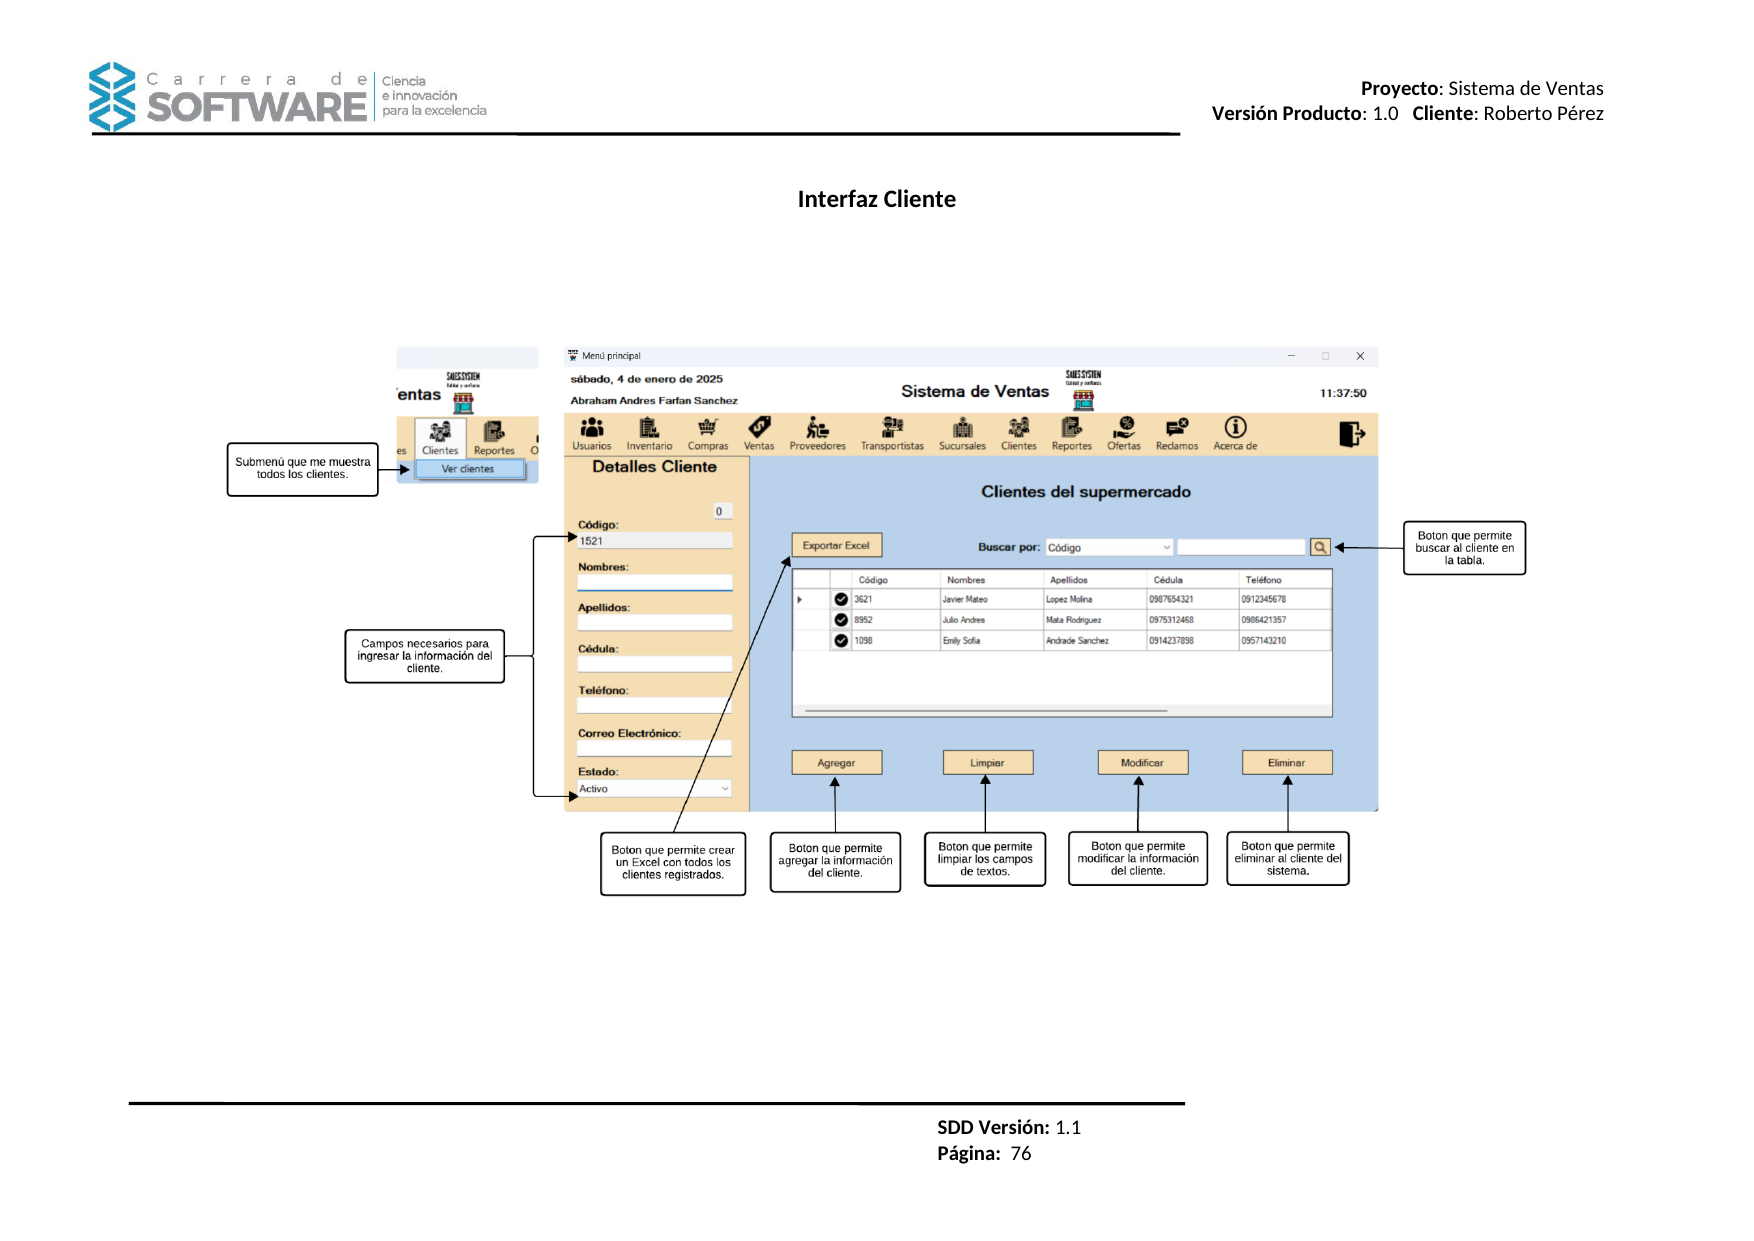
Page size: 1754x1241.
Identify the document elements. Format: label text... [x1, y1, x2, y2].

picture [204, 306, 1550, 937]
picture [78, 46, 493, 154]
text Interfaz Cliente [150, 183, 1604, 214]
